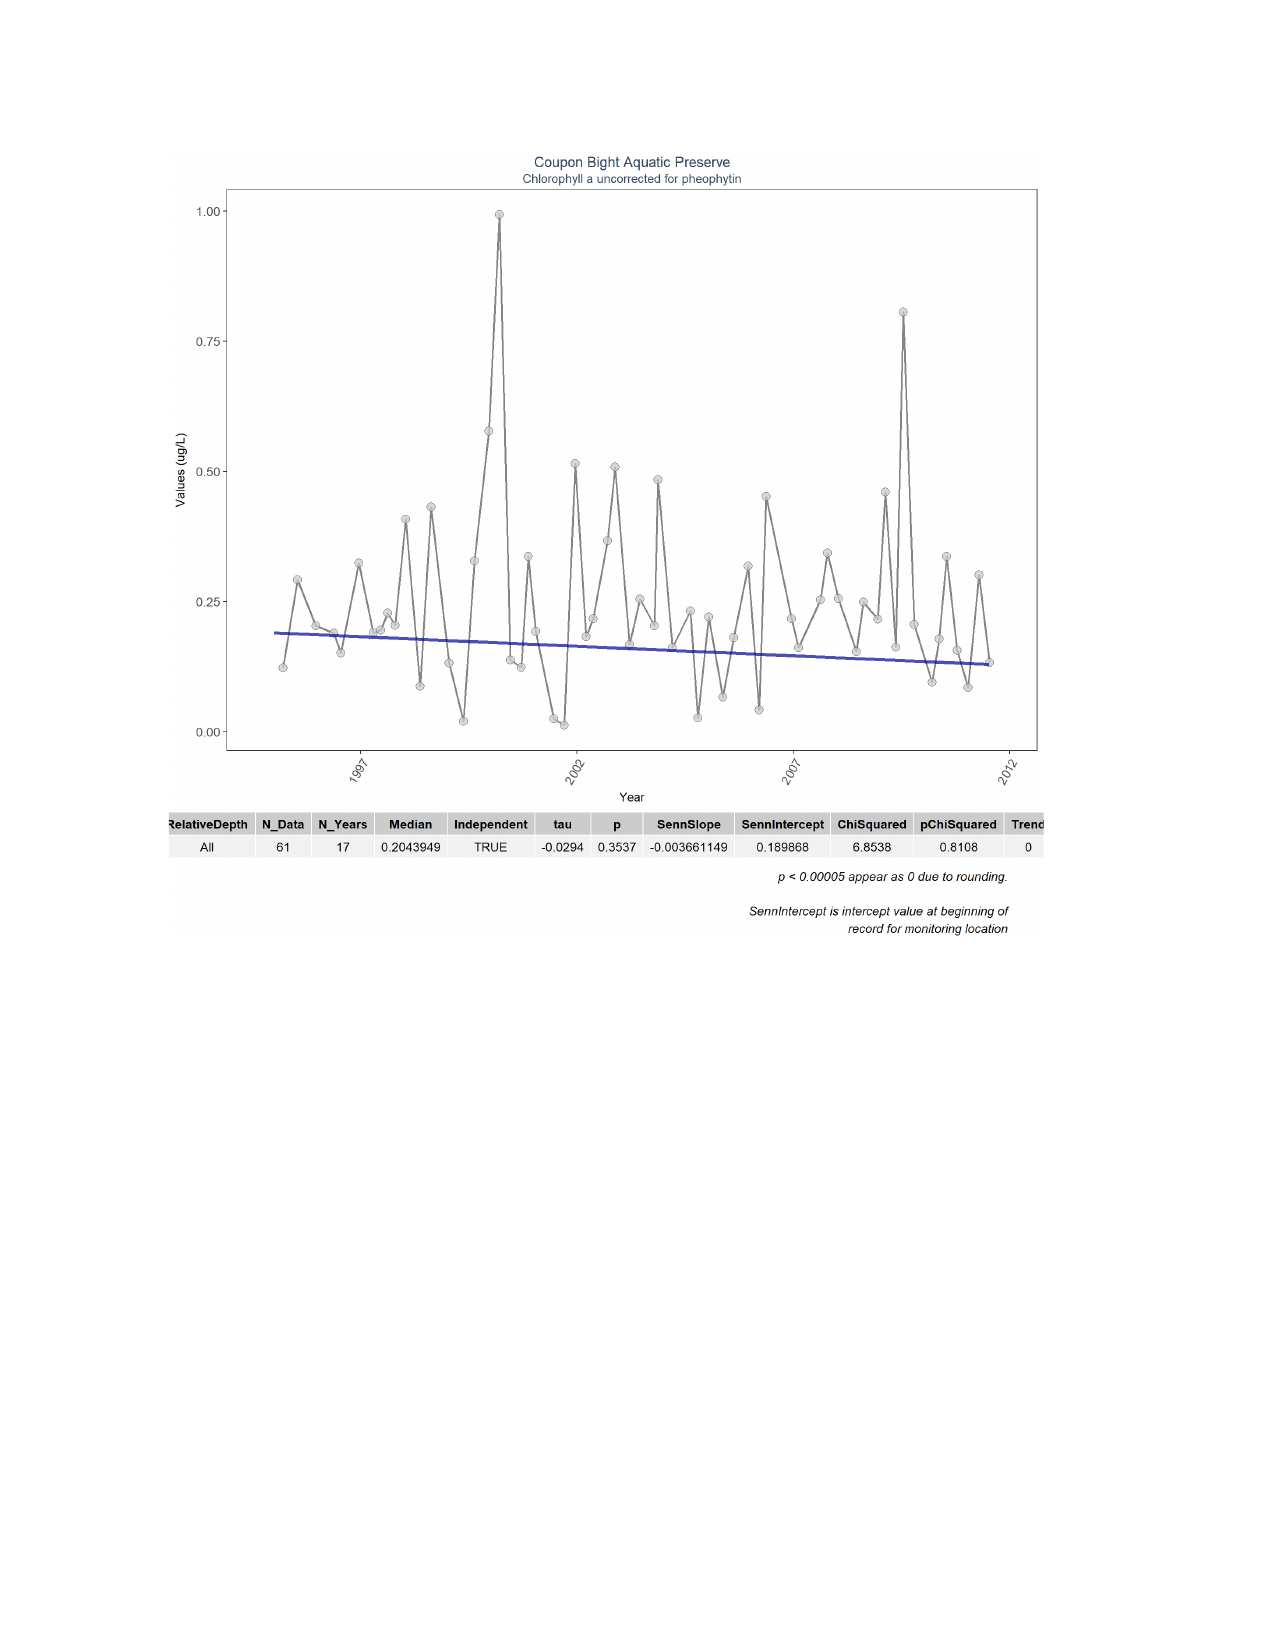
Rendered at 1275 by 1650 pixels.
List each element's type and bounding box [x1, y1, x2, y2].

picture [168, 150, 1044, 938]
